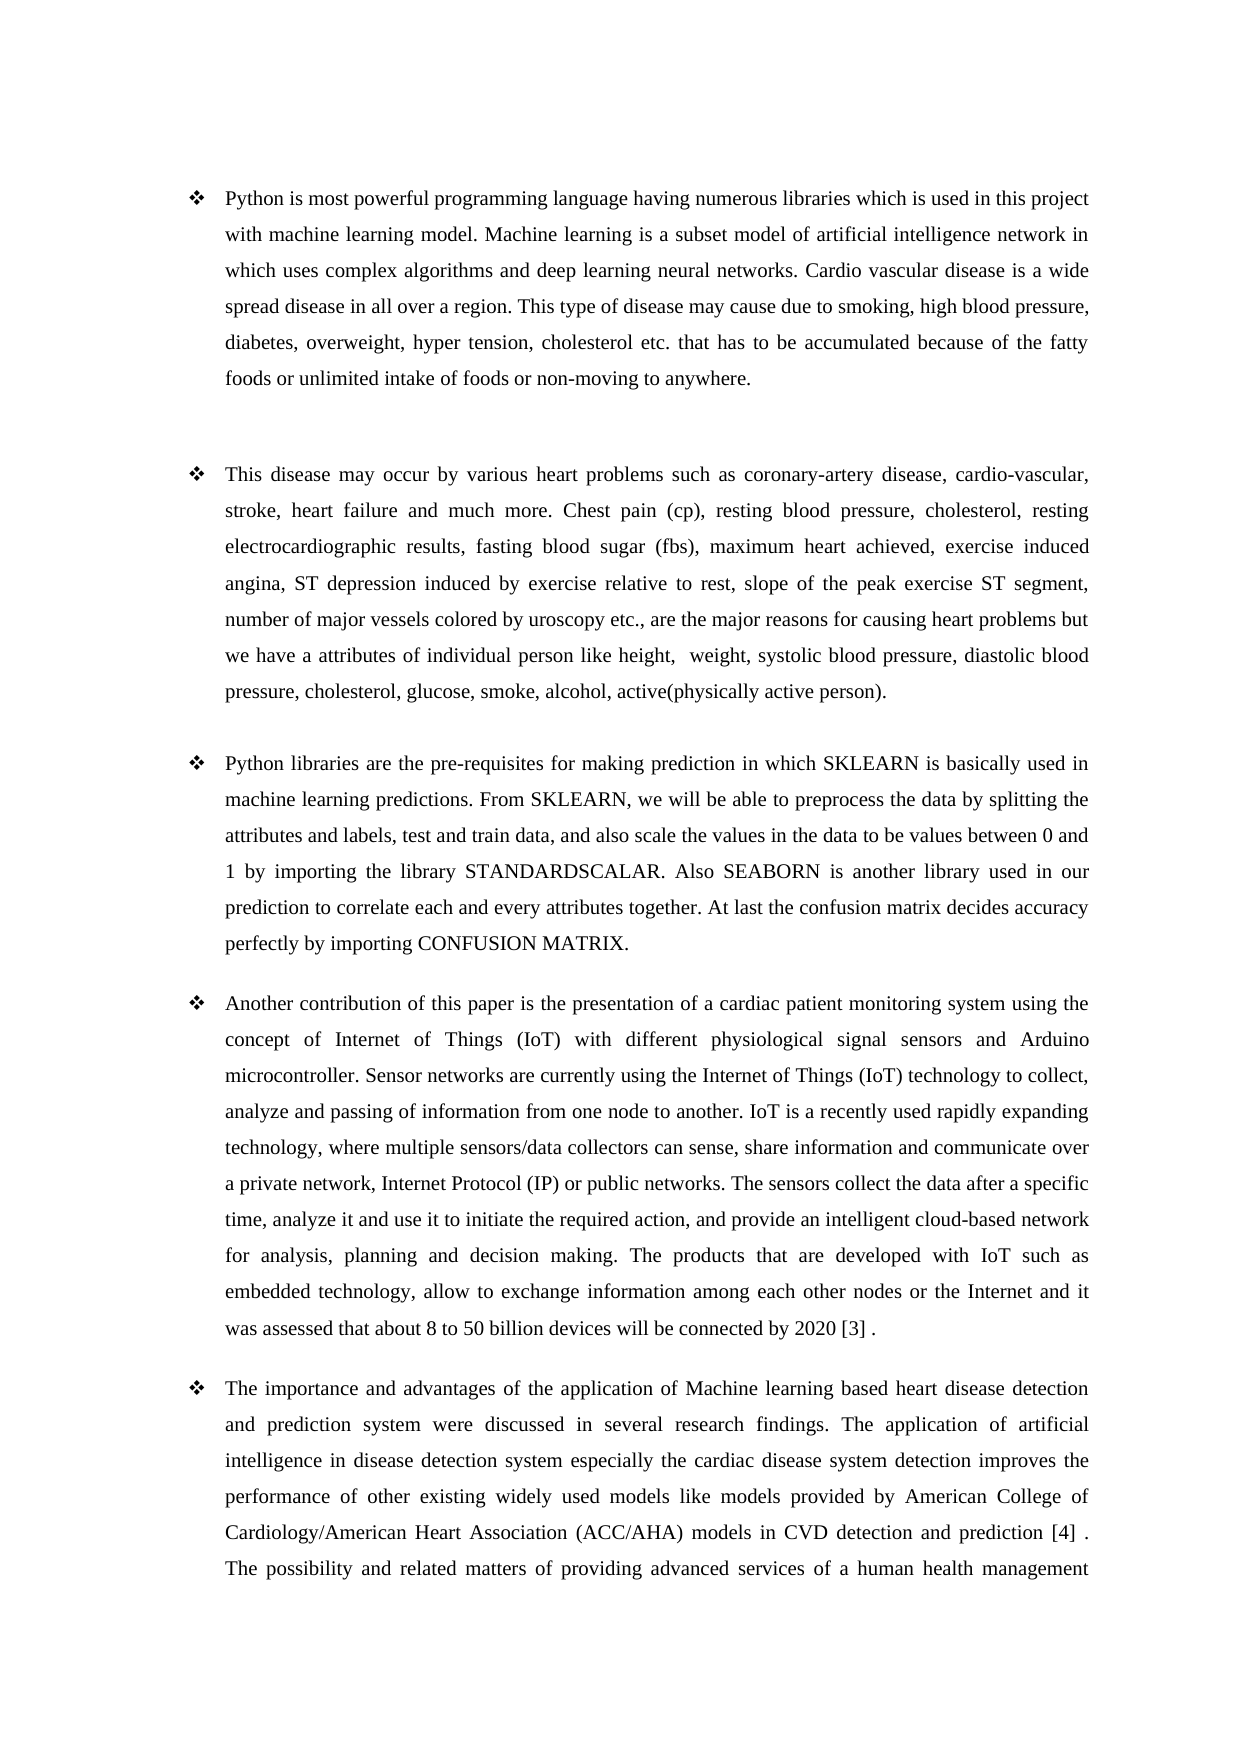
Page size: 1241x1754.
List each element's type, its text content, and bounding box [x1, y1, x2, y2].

list Another contribution of this paper is the presentation of a cardiac patient monitoring system using the concept of Internet of Things (IoT) with different physiological signal sensors and Arduino microcontroller. Sensor networks are currently using the Internet of Things (IoT) technology to collect, analyze and passing of information from one node to another. IoT is a recently used rapidly expanding technology, where multiple sensors/data collectors can sense, share information and communicate over a private network, Internet Protocol (IP) or public networks. The sensors collect the data after a specific time, analyze it and use it to initiate the required action, and provide an intelligent cloud-based network for analysis, planning and decision making. The products that are developed with IoT such as embedded technology, allow to exchange information among each other nodes or the Internet and it was assessed that about 8 to 50 billion devices will be connected by 2020 [3] . [187, 991, 1090, 1339]
list Python is most powerful programming language having numerous libraries which is used in this project with machine learning model. Machine learning is a subset model of artificial intelligence network in which uses complex algorithms and deep learning neural networks. Cardio vascular disease is a wide spread disease in all over a region. This type of disease may cause due to smoking, high blood pressure, diabetes, overweight, hyper tension, cholesterol etc. that has to be accumulated because of the fatty foods or unlimited intake of foods or non-moving to anywhere. [187, 186, 1090, 390]
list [187, 1376, 1090, 1580]
list Python libraries are the pre-requisites for making prediction in which SKLEARN is basically used in machine learning predictions. From SKLEARN, we will be able to preprocess the data by splitting the attributes and labels, test and train data, and also scale the values in the data to be values between 0 and 1 by importing the library STANDARDSCALAR. Also SEABORN is another library used in our prediction to correlate each and every attributes together. At last the confusion matrix decides accuracy perfectly by importing CONFUSION MATRIX. [187, 751, 1090, 955]
list This disease may occur by various heart problems such as coronary-artery disease, cardio-vascular, stroke, heart failure and much more. Chest pain (cp), resting blood pressure, cholesterol, resting electrocardiographic results, fasting blood sugar (fbs), maximum heart achieved, exercise induced angina, ST depression induced by exercise relative to rest, slope of the peak exercise ST segment, number of major vessels colored by uroscopy etc., are the major reasons for causing heart problems but we have a attributes of individual person like height, weight, systolic blood pressure, diastolic blood pressure, cholesterol, glucose, smoke, alcohol, active(physically active person). [187, 462, 1090, 703]
